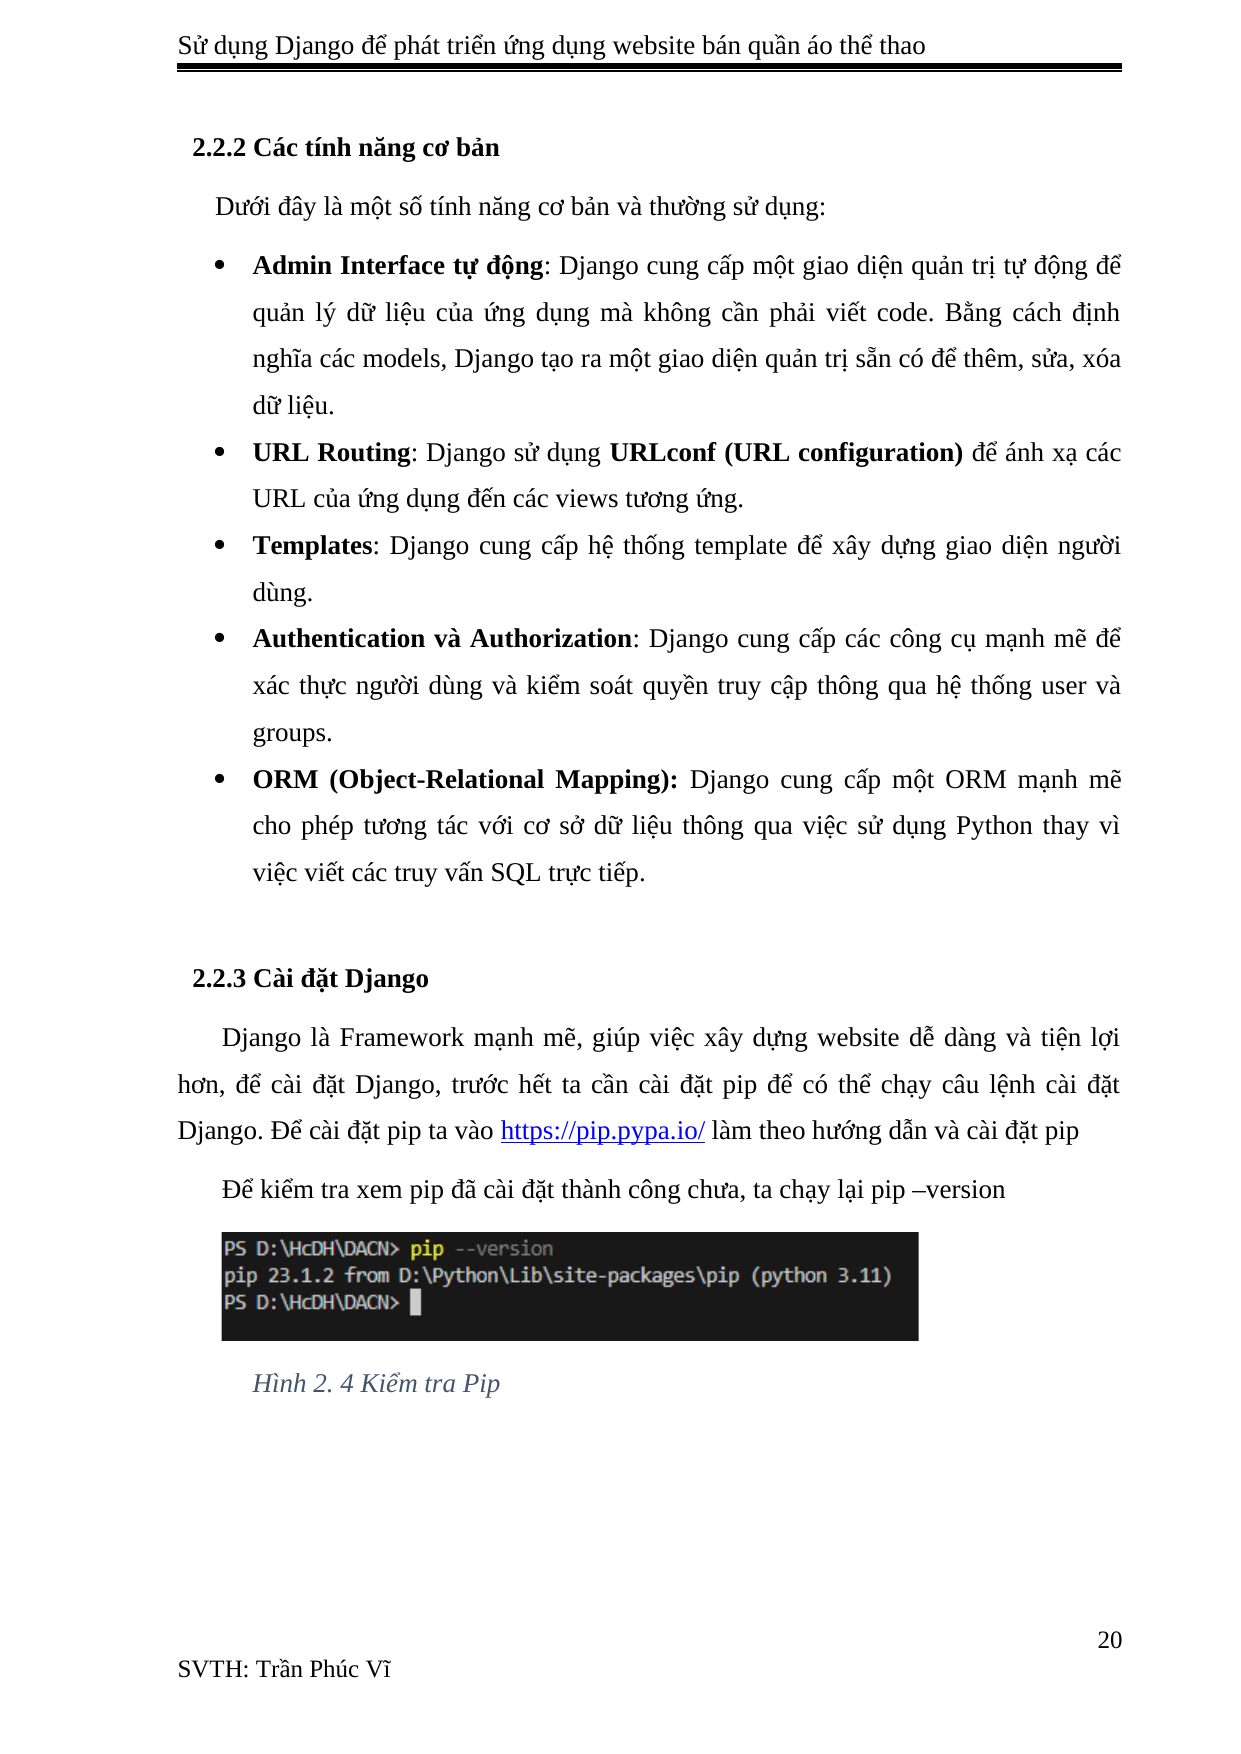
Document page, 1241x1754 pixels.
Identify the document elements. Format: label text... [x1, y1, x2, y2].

list Templates: Django cung cấp hệ thống template để xây dựng giao diện người dùng. [215, 529, 1122, 607]
text Django là Framework mạnh mẽ, giúp việc xây dựng website dễ dàng và tiện lợi hơn, để cài đặt Django, trước hết ta cần cài đặt pip để có thể chạy câu lệnh cài đặt Django. Để cài đặt pip ta vào https://pip.pypa.io/ làm theo hướng dẫn và cài đặt pip [177, 1021, 1122, 1146]
list Admin Interface tự động: Django cung cấp một giao diện quản trị tự động để quản lý dữ liệu của ứng dụng mà không cần phải viết code. Bằng cách định nghĩa các models, Django tạo ra một giao diện quản trị sẵn có để thêm, sửa, xóa dữ liệu. [215, 249, 1122, 420]
picture [221, 1232, 919, 1341]
list Authentication và Authorization: Django cung cấp các công cụ mạnh mẽ để xác thực người dùng và kiểm soát quyền truy cập thông qua hệ thống user và groups. [215, 623, 1122, 747]
text Hình 2. 4 Kiểm tra Pip [177, 1367, 1122, 1399]
list URL Routing: Django sử dụng URLconf (URL configuration) để ánh xạ các URL của ứng dụng đến các views tương ứng. [215, 436, 1122, 514]
text Dưới đây là một số tính năng cơ bản và thường sử dụng: [215, 190, 1122, 221]
list ORM (Object-Relational Mapping): Django cung cấp một ORM mạnh mẽ cho phép tương tác với cơ sở dữ liệu thông qua việc sử dụng Python thay vì việc viết các truy vấn SQL trực tiếp. [215, 763, 1122, 887]
text Để kiểm tra xem pip đã cài đặt thành công chưa, ta chạy lại pip –version [177, 1174, 1122, 1205]
subtitle 2.2.3 Cài đặt Django [192, 962, 1122, 993]
subtitle 2.2.2 Các tính năng cơ bản [192, 131, 1122, 162]
